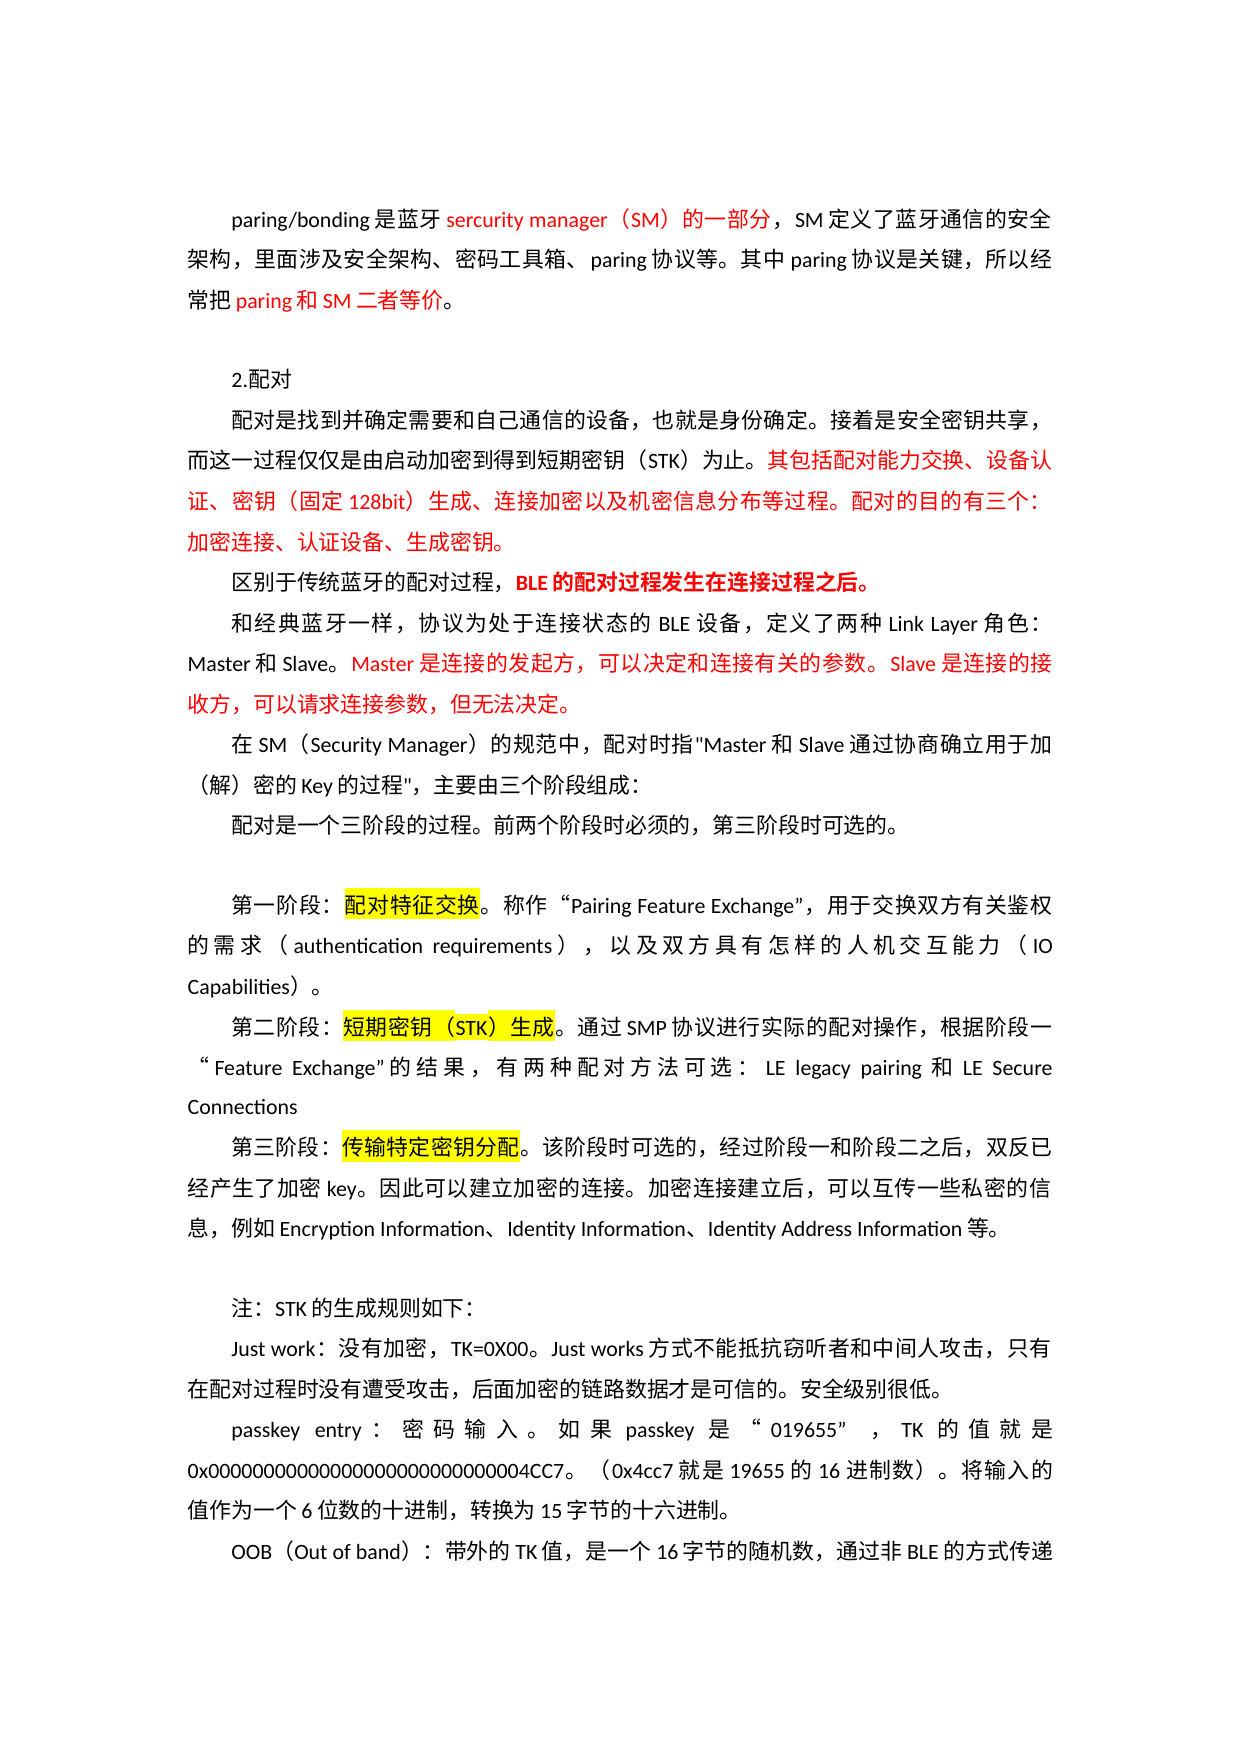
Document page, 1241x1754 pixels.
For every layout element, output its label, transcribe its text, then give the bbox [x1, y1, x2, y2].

text passkey entry：密码输入。如果passkey是“019655” ，TK的值就是0x00000000000000000000000000004CC7。（0x4cc7就是19655的16进制数）。将输入的值作为一个6位数的十进制，转换为15字节的十六进制。 [187, 1412, 1053, 1526]
text 配对是一个三阶段的过程。前两个阶段时必须的，第三阶段时可选的。 [187, 808, 1053, 840]
text 和经典蓝牙一样，协议为处于连接状态的BLE设备，定义了两种Link Layer角色：Master和Slave。Master是连接的发起方，可以决定和连接有关的参数。Slave是连接的接收方，可以请求连接参数，但无法决定。 [187, 605, 1053, 719]
text 配对是找到并确定需要和自己通信的设备，也就是身份确定。接着是安全密钥共享，而这一过程仅仅是由启动加密到得到短期密钥（STK）为止。其包括配对能力交换、设备认证、密钥（固定128bit）生成、连接加密以及机密信息分布等过程。配对的目的有三个：加密连接、认证设备、生成密钥。 [187, 402, 1053, 557]
text 2.配对 [187, 362, 1053, 394]
text paring/bonding是蓝牙sercurity manager（SM）的一部分，SM定义了蓝牙通信的安全架构，里面涉及安全架构、密码工具箱、paring协议等。其中paring协议是关键，所以经常把paring和SM二者等价。 [187, 201, 1053, 315]
text 区别于传统蓝牙的配对过程，BLE的配对过程发生在连接过程之后。 [187, 565, 1053, 597]
text 第一阶段：配对特征交换。称作“Pairing Feature Exchange”，用于交换双方有关鉴权的需求（authentication requirements），以及双方具有怎样的人机交互能力（IO Capabilities）。 [187, 887, 1053, 1001]
text 在SM（Security Manager）的规范中，配对时指"Master和Slave通过协商确立用于加（解）密的Key的过程"，主要由三个阶段组成： [187, 727, 1053, 800]
text 第二阶段：短期密钥（STK）生成。通过SMP协议进行实际的配对操作，根据阶段一“Feature Exchange”的结果，有两种配对方法可选：LE legacy pairing和LE Secure Connections [187, 1009, 1053, 1123]
text 注：STK的生成规则如下： [187, 1290, 1053, 1323]
text Just work：没有加密，TK=0X00。Just works方式不能抵抗窃听者和中间人攻击，只有在配对过程时没有遭受攻击，后面加密的链路数据才是可信的。安全级别很低。 [187, 1331, 1053, 1404]
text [187, 1533, 1053, 1566]
text 第三阶段：传输特定密钥分配。该阶段时可选的，经过阶段一和阶段二之后，双反已经产生了加密key。因此可以建立加密的连接。加密连接建立后，可以互传一些私密的信息，例如Encryption Information、Identity Information、Identity Address Information等。 [187, 1129, 1053, 1243]
